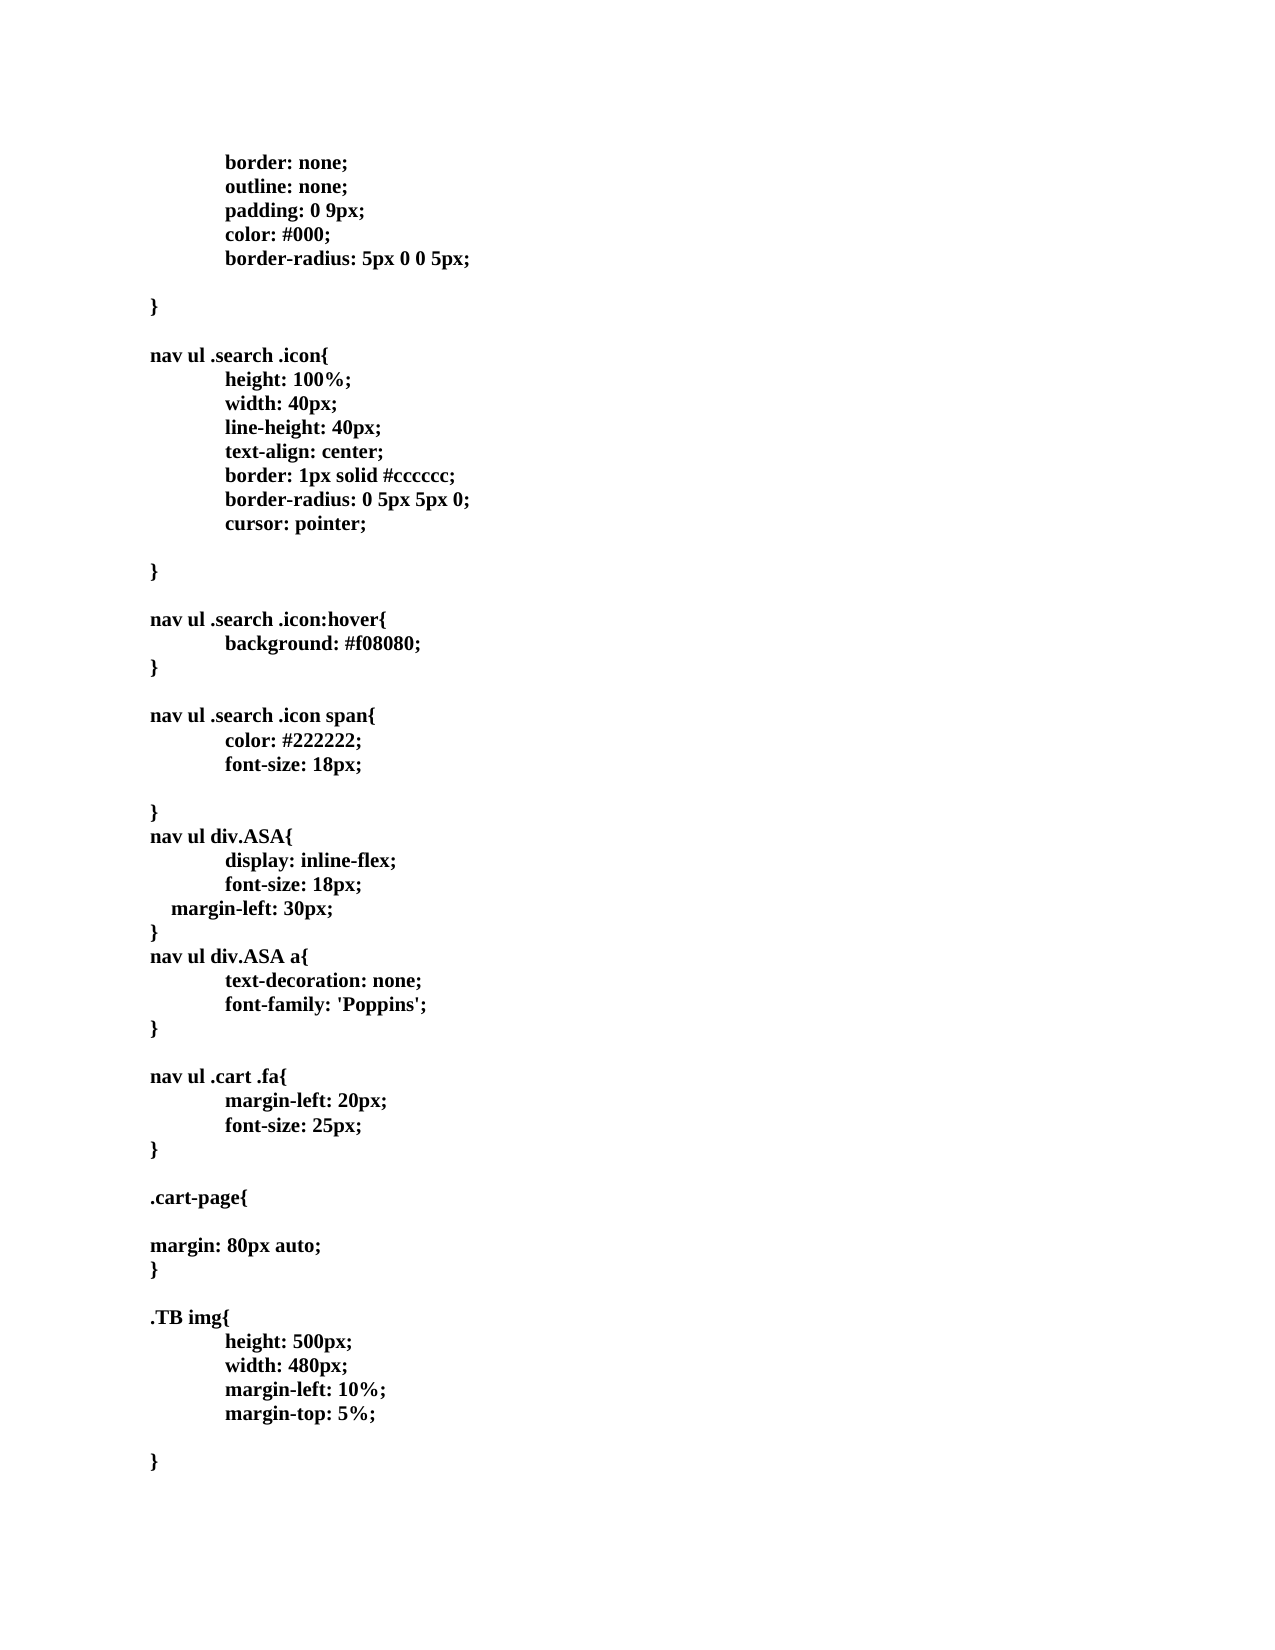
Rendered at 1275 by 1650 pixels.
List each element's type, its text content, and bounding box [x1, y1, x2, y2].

text nav ul .search .icon span{ [150, 703, 1125, 727]
text border: 1px solid #cccccc; [150, 463, 1125, 487]
text text-align: center; [150, 439, 1125, 463]
text text-decoration: none; [150, 968, 1125, 992]
text } [150, 920, 1125, 944]
text border-radius: 5px 0 0 5px; [150, 246, 1125, 270]
text nav ul .cart .fa{ [150, 1064, 1125, 1088]
text font-size: 25px; [150, 1112, 1125, 1137]
text margin-top: 5%; [150, 1401, 1125, 1425]
text .cart-page{ [150, 1185, 1125, 1209]
text height: 500px; [150, 1329, 1125, 1353]
text } [150, 655, 1125, 679]
text } [150, 800, 1125, 824]
text font-family: 'Poppins'; [150, 992, 1125, 1016]
text } [150, 1016, 1125, 1040]
text font-size: 18px; [150, 752, 1125, 776]
text } [150, 1257, 1125, 1281]
text display: inline-flex; [150, 848, 1125, 872]
text padding: 0 9px; [150, 198, 1125, 222]
text margin-left: 20px; [150, 1088, 1125, 1112]
text } [150, 1449, 1125, 1473]
text } [150, 559, 1125, 583]
text } [150, 1137, 1125, 1161]
text margin-left: 10%; [150, 1377, 1125, 1401]
text color: #222222; [150, 727, 1125, 752]
text margin-left: 30px; [150, 896, 1125, 920]
text margin: 80px auto; [150, 1233, 1125, 1257]
text nav ul div.ASA a{ [150, 944, 1125, 968]
text line-height: 40px; [150, 415, 1125, 439]
text cursor: pointer; [150, 511, 1125, 535]
text height: 100%; [150, 367, 1125, 391]
text nav ul .search .icon{ [150, 342, 1125, 367]
text border: none; [150, 150, 1125, 174]
text outline: none; [150, 174, 1125, 198]
text width: 480px; [150, 1353, 1125, 1377]
text nav ul div.ASA{ [150, 824, 1125, 848]
text nav ul .search .icon:hover{ [150, 607, 1125, 631]
text width: 40px; [150, 391, 1125, 415]
text .TB img{ [150, 1305, 1125, 1329]
text } [150, 294, 1125, 318]
text border-radius: 0 5px 5px 0; [150, 487, 1125, 511]
text color: #000; [150, 222, 1125, 246]
text font-size: 18px; [150, 872, 1125, 896]
text background: #f08080; [150, 631, 1125, 655]
